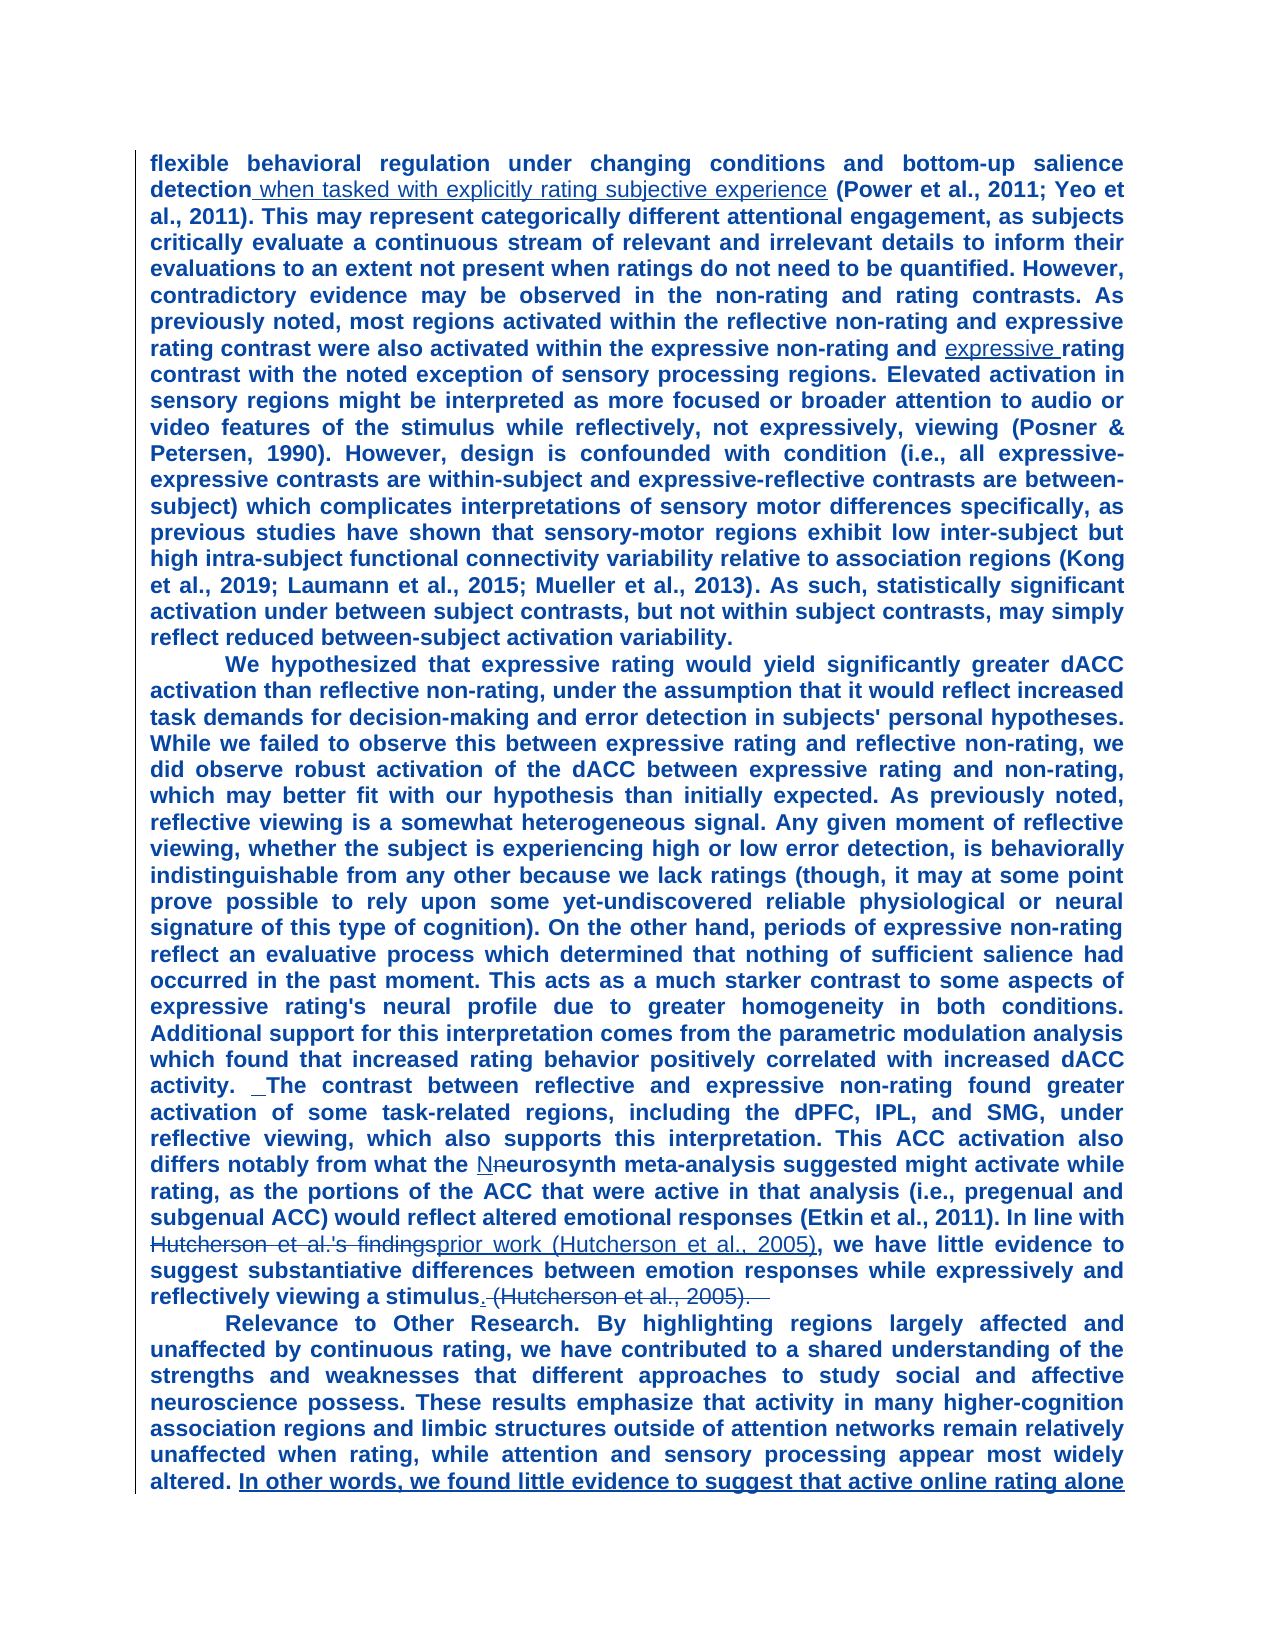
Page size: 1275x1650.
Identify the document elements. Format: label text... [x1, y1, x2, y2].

text We hypothesized that expressive rating would yield significantly greater dACC activation than reflective non-rating, under the assumption that it would reflect increased task demands for decision-making and error detection in subjects' personal hypotheses. While we failed to observe this between expressive rating and reflective non-rating, we did observe robust activation of the dACC between expressive rating and non-rating, which may better fit with our hypothesis than initially expected. As previously noted, reflective viewing is a somewhat heterogeneous signal. Any given moment of reflective viewing, whether the subject is experiencing high or low error detection, is behaviorally indistinguishable from any other because we lack ratings (though, it may at some point prove possible to rely upon some yet-undiscovered reliable physiological or neural signature of this type of cognition). On the other hand, periods of expressive non-rating reflect an evaluative process which determined that nothing of sufficient salience had occurred in the past moment. This acts as a much starker contrast to some aspects of expressive rating's neural profile due to greater homogeneity in both conditions. Additional support for this interpretation comes from the parametric modulation analysis which found that increased rating behavior positively correlated with increased dACC activity. The contrast between reflective and expressive non-rating found greater activation of some task-related regions, including the dPFC, IPL, and SMG, under reflective viewing, which also supports this interpretation. This ACC activation also differs notably from what the eurosynth meta-analysis suggested might activate while rating, as the portions of the ACC that were active in that analysis (i.e., pregenual and subgenual ACC) would reflect altered emotional responses (Etkin et al., 2011). In line with , we have little evidence to suggest substantiative differences between emotion responses while expressively and reflectively viewing a stimulus [150, 651, 1125, 1309]
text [150, 1309, 1125, 1494]
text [150, 150, 1125, 651]
